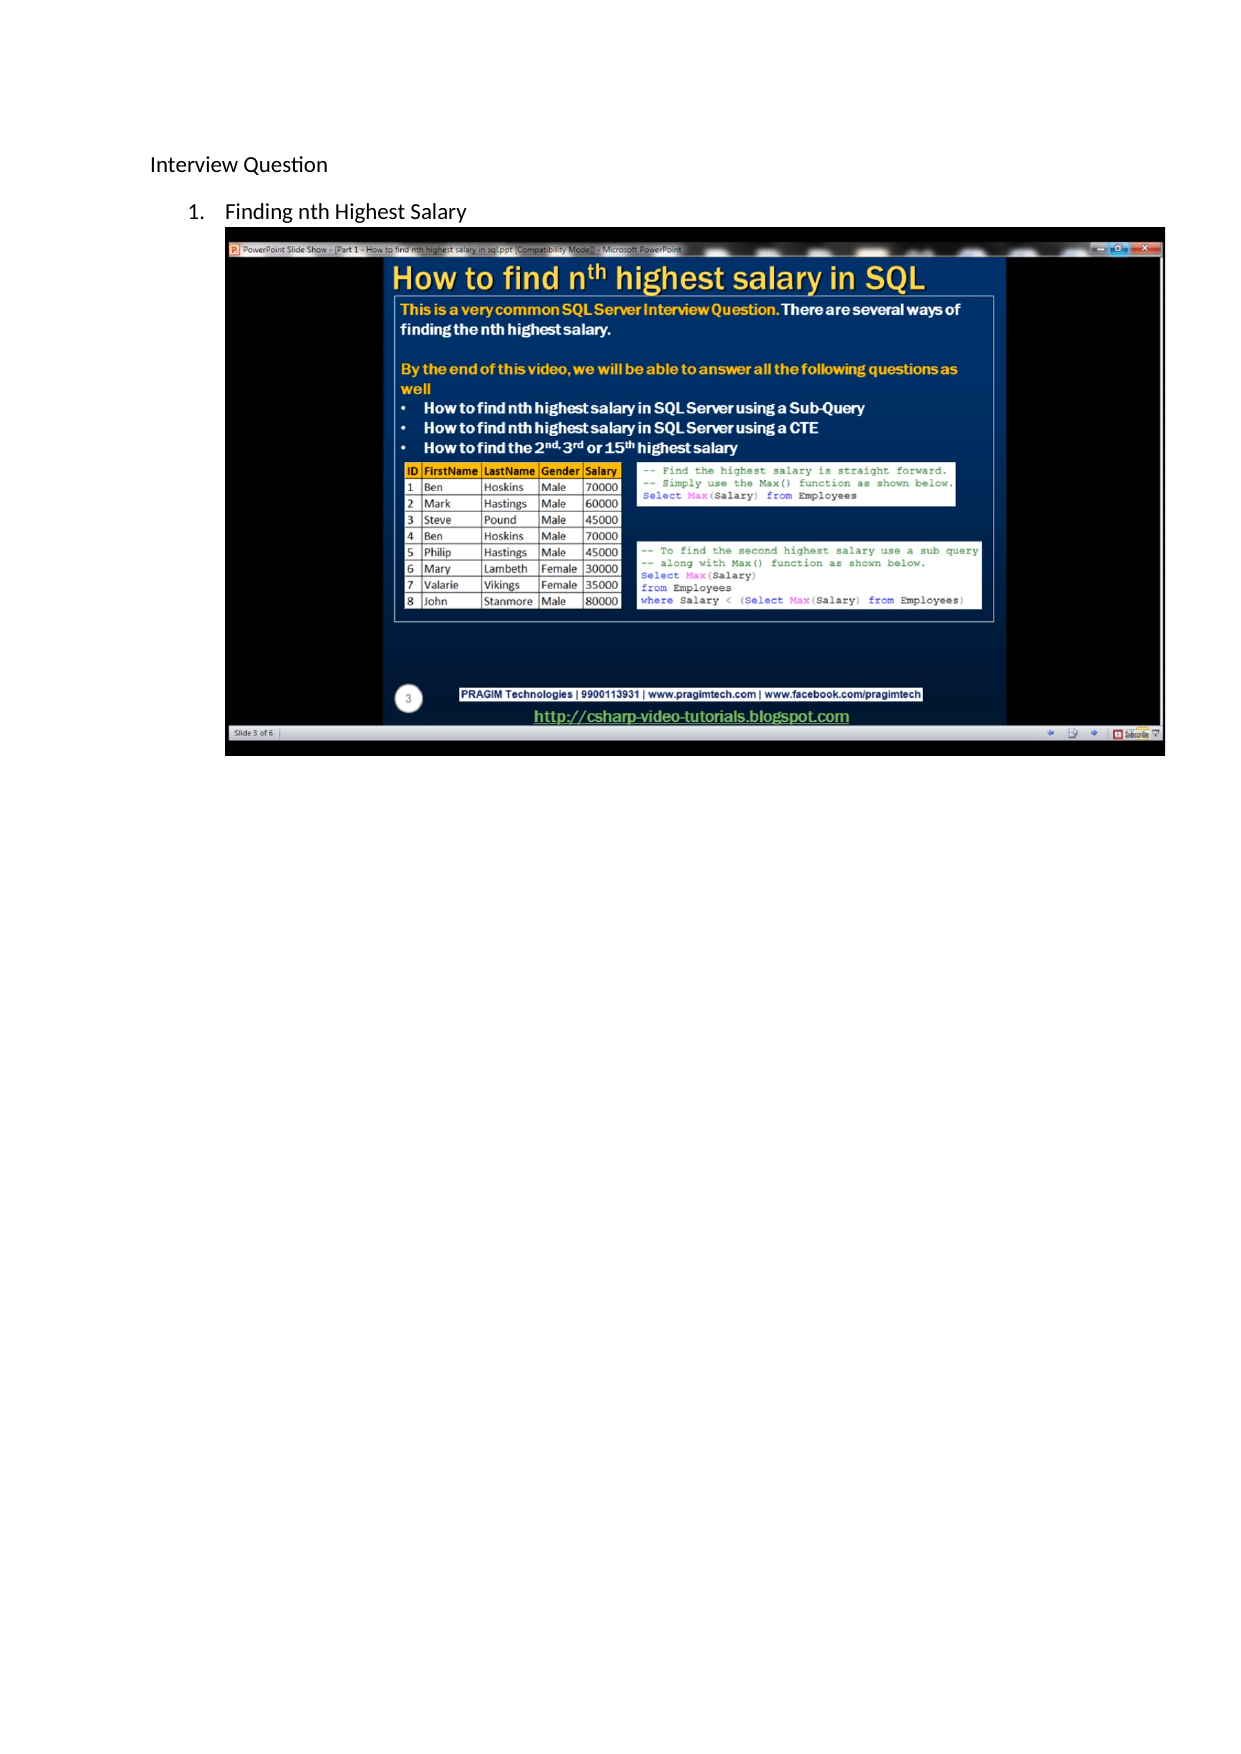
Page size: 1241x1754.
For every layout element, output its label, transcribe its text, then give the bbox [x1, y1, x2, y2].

list Finding nth Highest Salary [187, 197, 1090, 225]
text Interview Question [150, 150, 1090, 178]
picture [225, 227, 1166, 756]
